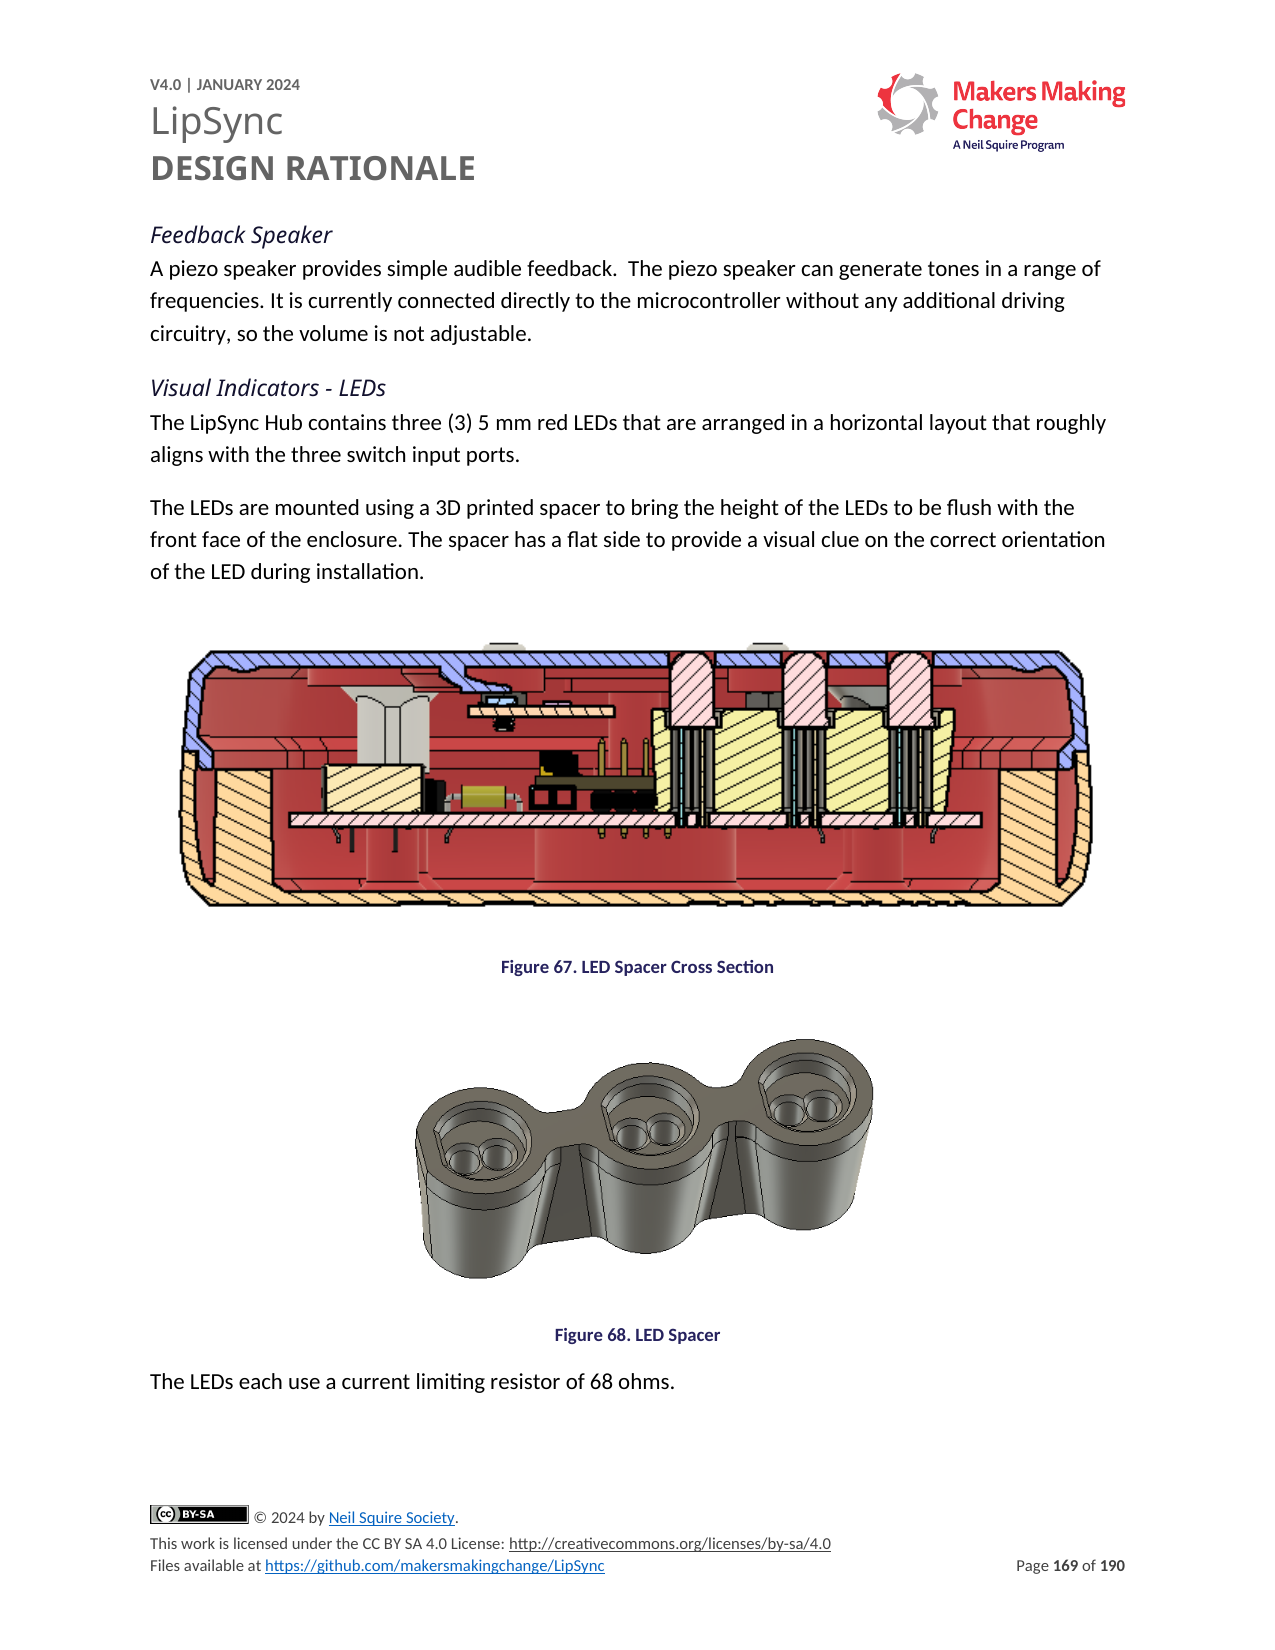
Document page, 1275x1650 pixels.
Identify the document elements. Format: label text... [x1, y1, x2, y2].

text Figure 67. LED Spacer Cross Section [150, 955, 1125, 978]
picture [150, 610, 1125, 931]
picture [372, 999, 903, 1299]
text The LipSync Hub contains three (3) 5 mm red LEDs that are arranged in a horizontal layout that roughly aligns with the three switch input ports. [150, 408, 1125, 468]
text A piezo speaker provides simple audible feedback. The piezo speaker can generate tones in a range of frequencies. It is currently connected directly to the microcontroller without any additional driving circuitry, so the volume is not adjustable. [150, 254, 1125, 347]
text The LEDs each use a current limiting resistor of 68 ohms. [150, 1367, 1125, 1395]
picture [877, 73, 1125, 152]
subtitle Visual Indicators - LEDs [150, 372, 1125, 403]
text The LEDs are mounted using a 3D printed spacer to bring the height of the LEDs to be flush with the front face of the enclosure. The spacer has a flat side to provide a visual clue on the correct orientation of the LED during installation. [150, 493, 1125, 585]
subtitle Feedback Speaker [150, 218, 1125, 250]
text Figure 68. LED Spacer [150, 1323, 1125, 1346]
picture [150, 1505, 249, 1524]
